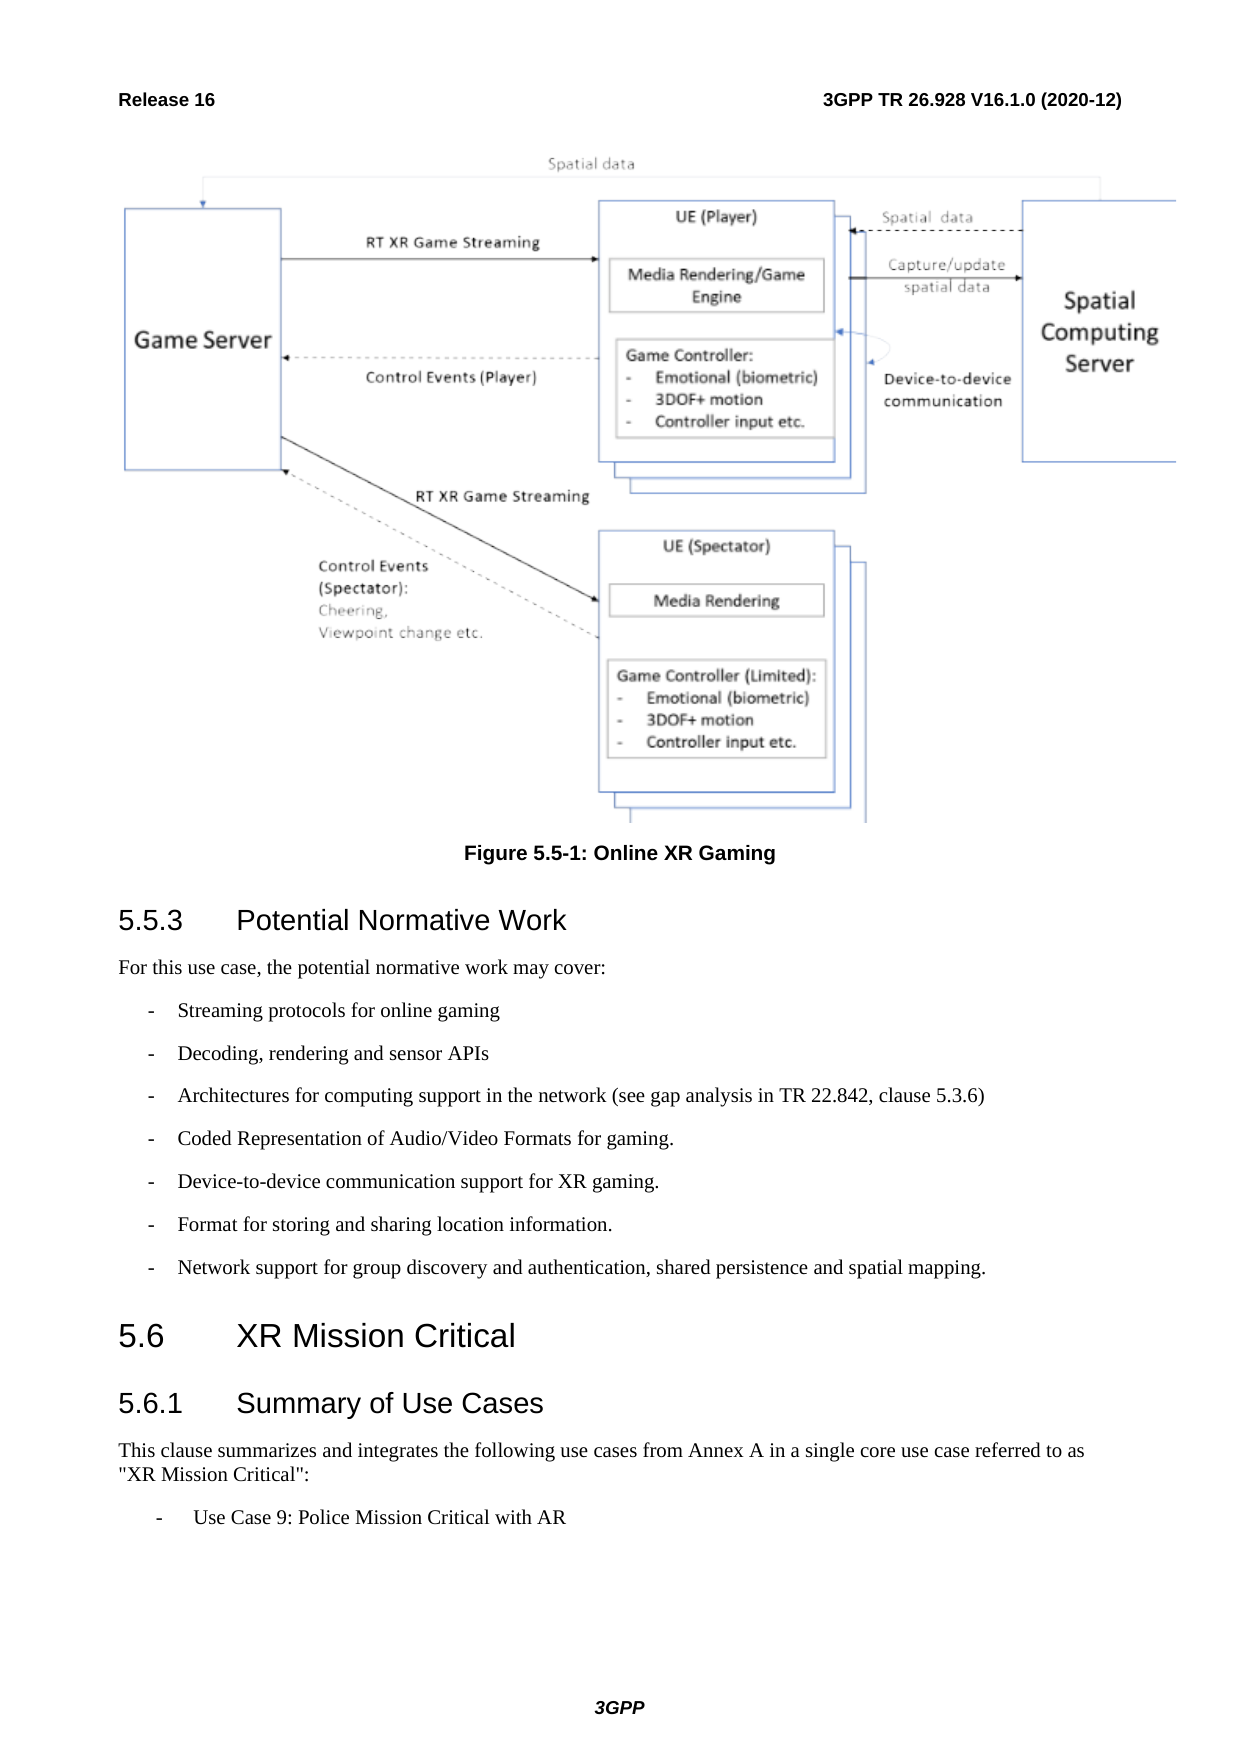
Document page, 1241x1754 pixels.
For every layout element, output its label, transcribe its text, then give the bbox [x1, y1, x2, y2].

subtitle 5.5.3 Potential Normative Work [118, 903, 1122, 936]
text - Network support for group discovery and authentication, shared persistence and spatial mapping. [148, 1255, 1122, 1279]
text - Decoding, rendering and sensor APIs [148, 1041, 1122, 1065]
subtitle 5.6 XR Mission Critical [118, 1316, 1122, 1355]
text - Device-to-device communication support for XR gaming. [148, 1169, 1122, 1193]
list Use Case 9: Police Mission Critical with AR [156, 1505, 1122, 1529]
text This clause summarizes and integrates the following use cases from Annex A in a single core use case referred to as "XR Mission Critical": [118, 1438, 1122, 1486]
text - Architectures for computing support in the network (see gap analysis in TR 22.842, clause 5.3.6) [148, 1083, 1122, 1107]
text - Coded Representation of Audio/Video Formats for gaming. [148, 1126, 1122, 1150]
text For this use case, the potential normative work may cover: [118, 955, 1122, 979]
text - Streaming protocols for online gaming [148, 998, 1122, 1022]
text - Format for storing and sharing location information. [148, 1212, 1122, 1236]
text Figure 5.5-1: Online XR Gaming [118, 841, 1122, 865]
subtitle 5.6.1 Summary of Use Cases [118, 1386, 1122, 1419]
